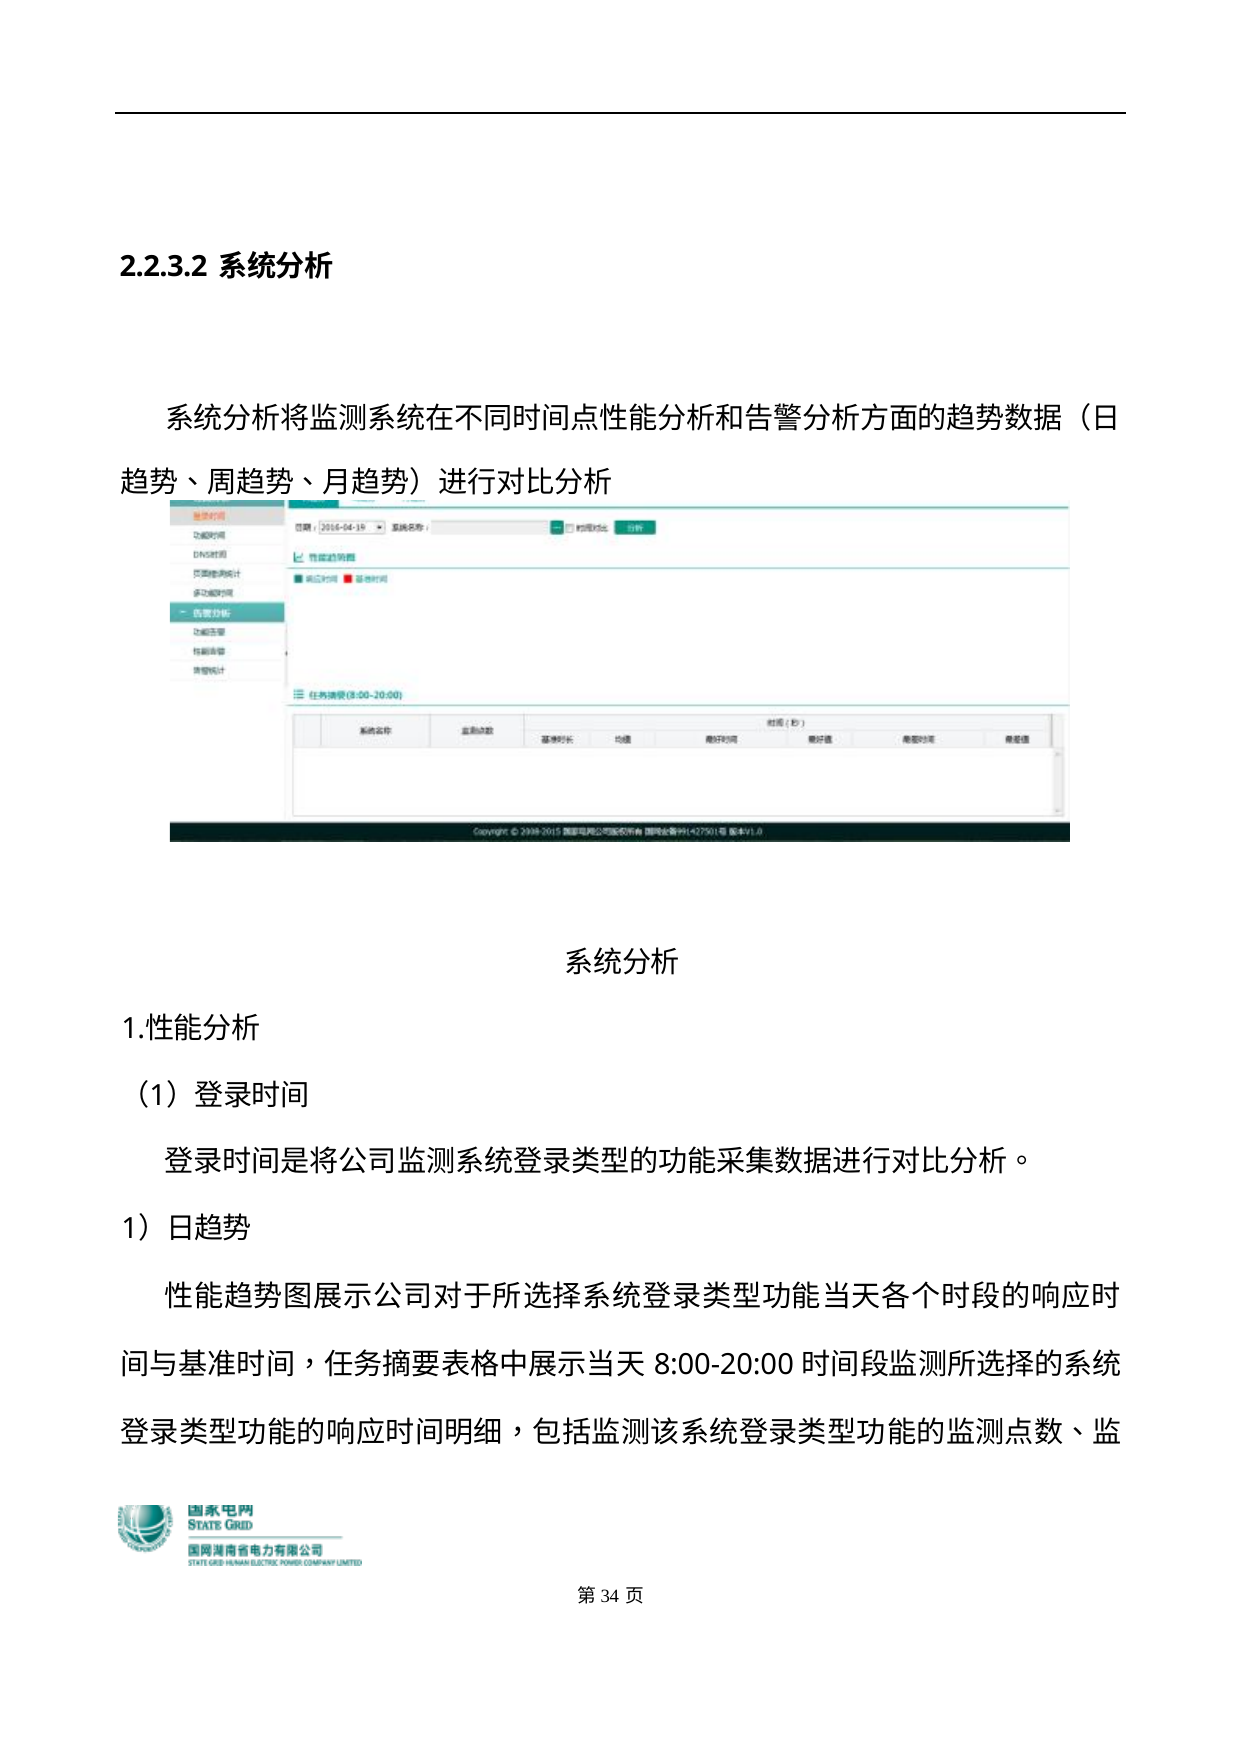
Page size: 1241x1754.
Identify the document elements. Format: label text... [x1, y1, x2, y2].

text （1）登录时间 [120, 1077, 1125, 1113]
text 2.2.3.2 系统分析 [119, 248, 1125, 284]
picture [117, 1505, 362, 1566]
text 系统分析 [564, 943, 1125, 979]
text 系统分析将监测系统在不同时间点性能分析和告警分析方面的趋势数据（日趋势、周趋势、月趋势）进行对比分析 [120, 398, 1122, 501]
text 1.性能分析 [121, 1010, 1125, 1046]
picture [169, 500, 1070, 842]
text 登录时间是将公司监测系统登录类型的功能采集数据进行对比分析。 [164, 1143, 1125, 1179]
text 1）日趋势 [121, 1209, 1125, 1246]
